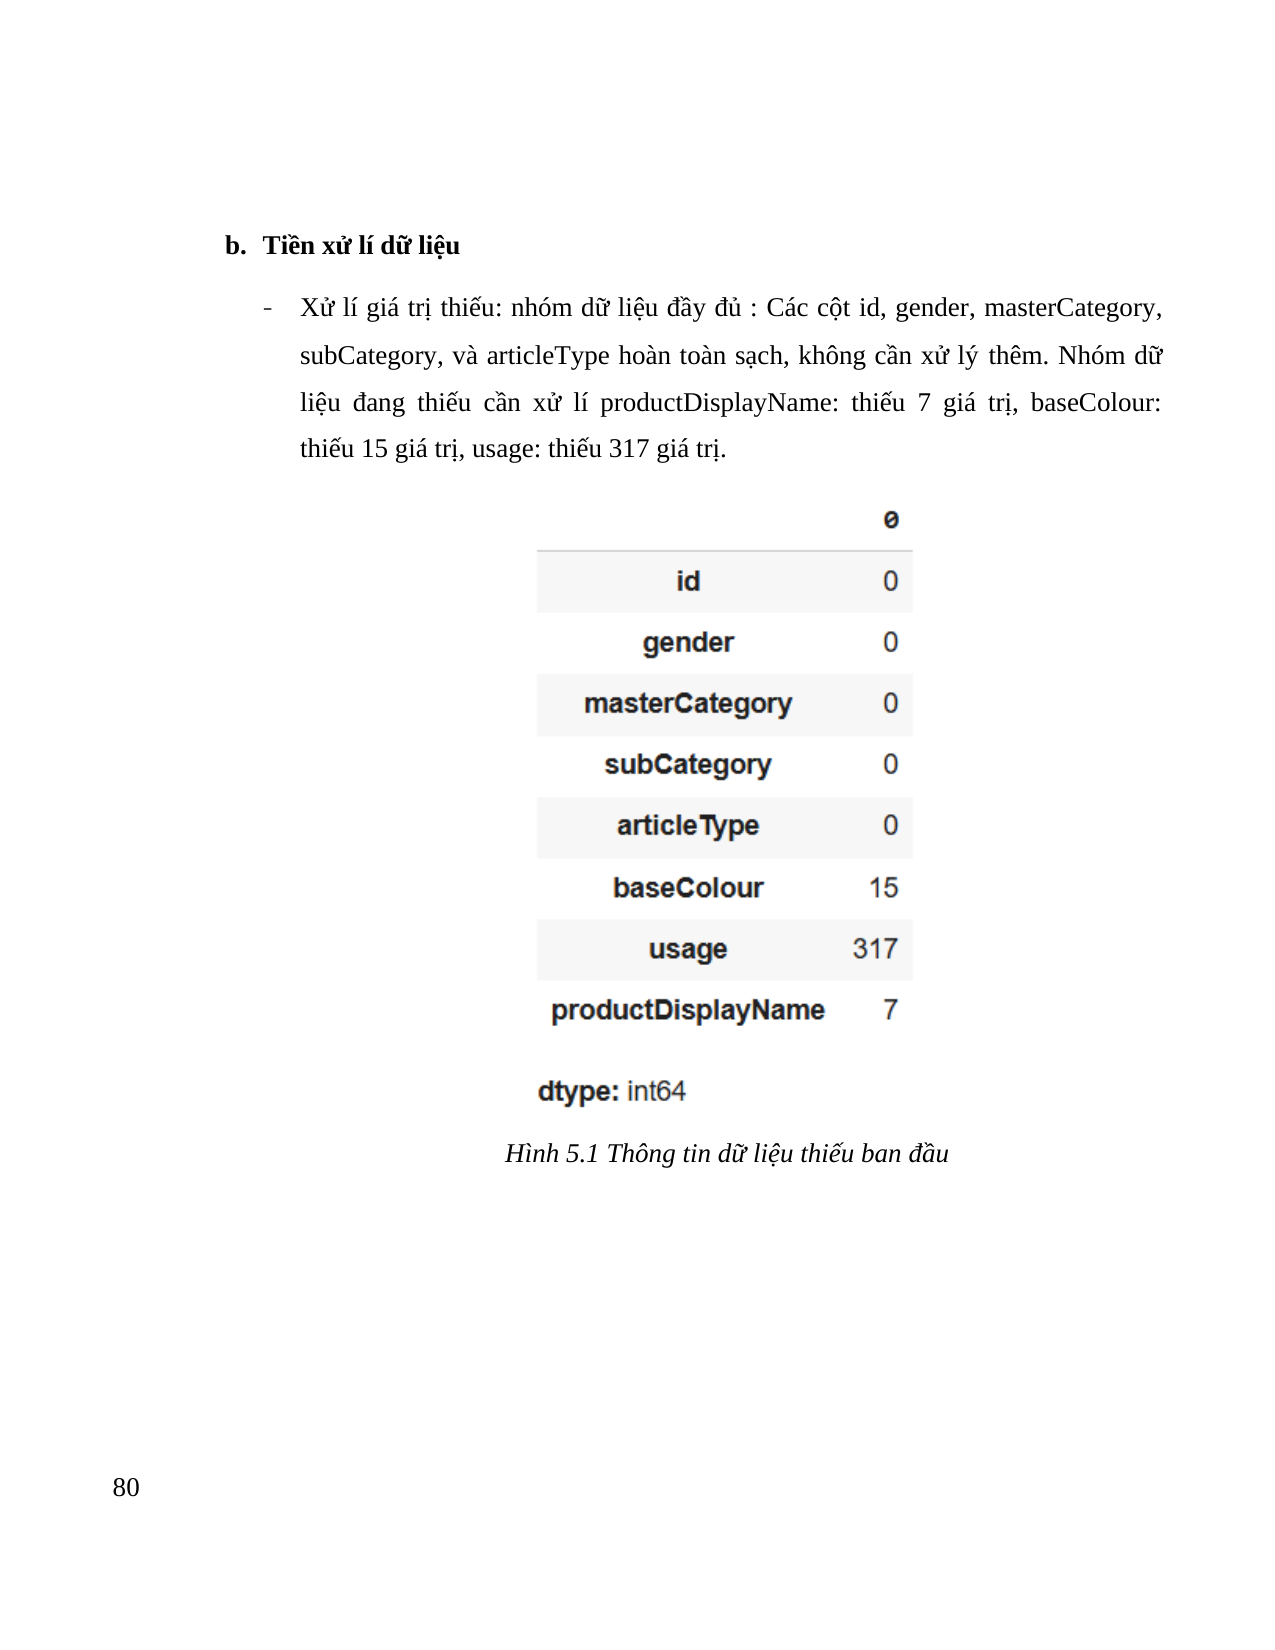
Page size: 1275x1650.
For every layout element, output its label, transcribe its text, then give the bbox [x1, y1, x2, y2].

list Tiền xử lí dữ liệu [225, 229, 1162, 260]
picture [517, 491, 946, 1112]
list Xử lí giá trị thiếu: nhóm dữ liệu đầy đủ : Các cột id, gender, masterCategory, subCategory, và articleType hoàn toàn sạch, không cần xử lý thêm. Nhóm dữ liệu đang thiếu cần xử lí productDisplayName: thiếu 7 giá trị, baseColour: thiếu 15 giá trị, usage: thiếu 317 giá trị. [262, 288, 1162, 464]
text Hình 5.1 Thông tin dữ liệu thiếu ban đầu [300, 1137, 1157, 1168]
